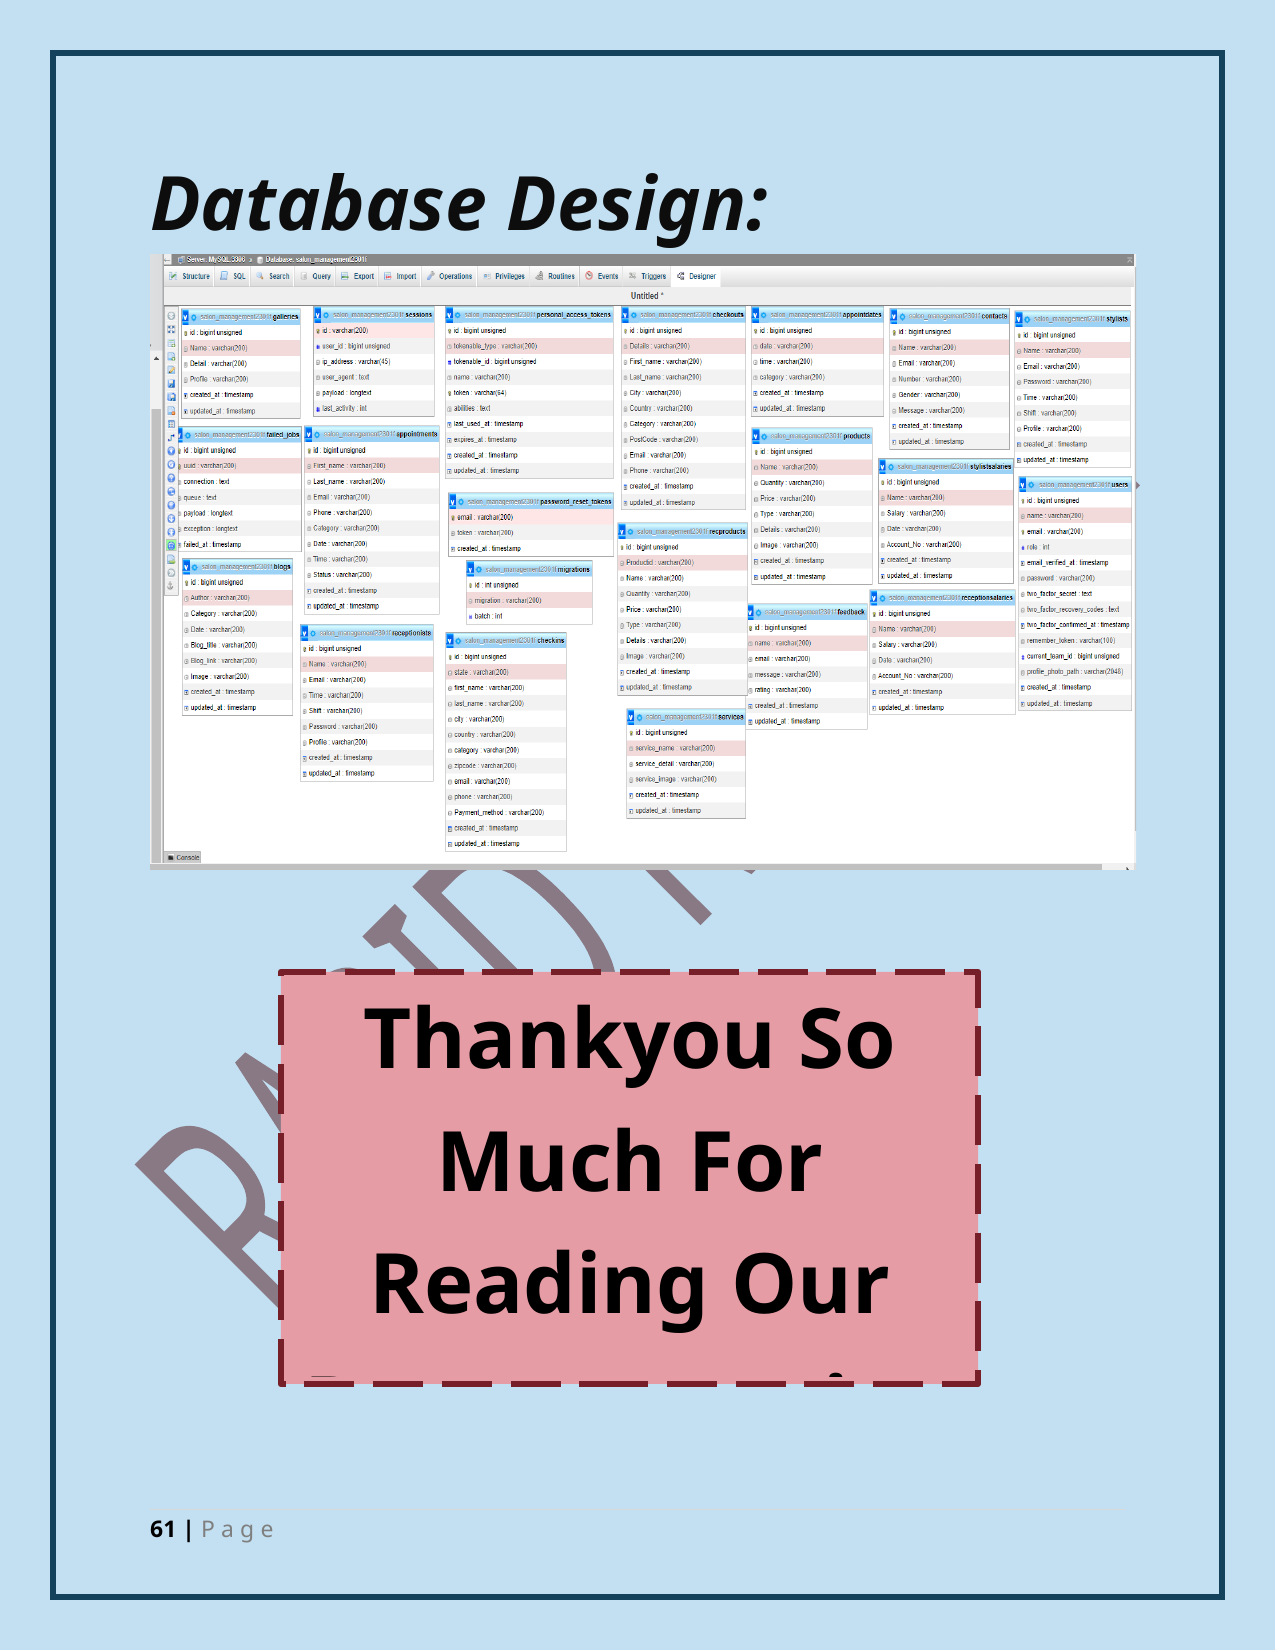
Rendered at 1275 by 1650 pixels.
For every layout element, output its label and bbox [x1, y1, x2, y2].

picture [150, 254, 1137, 870]
